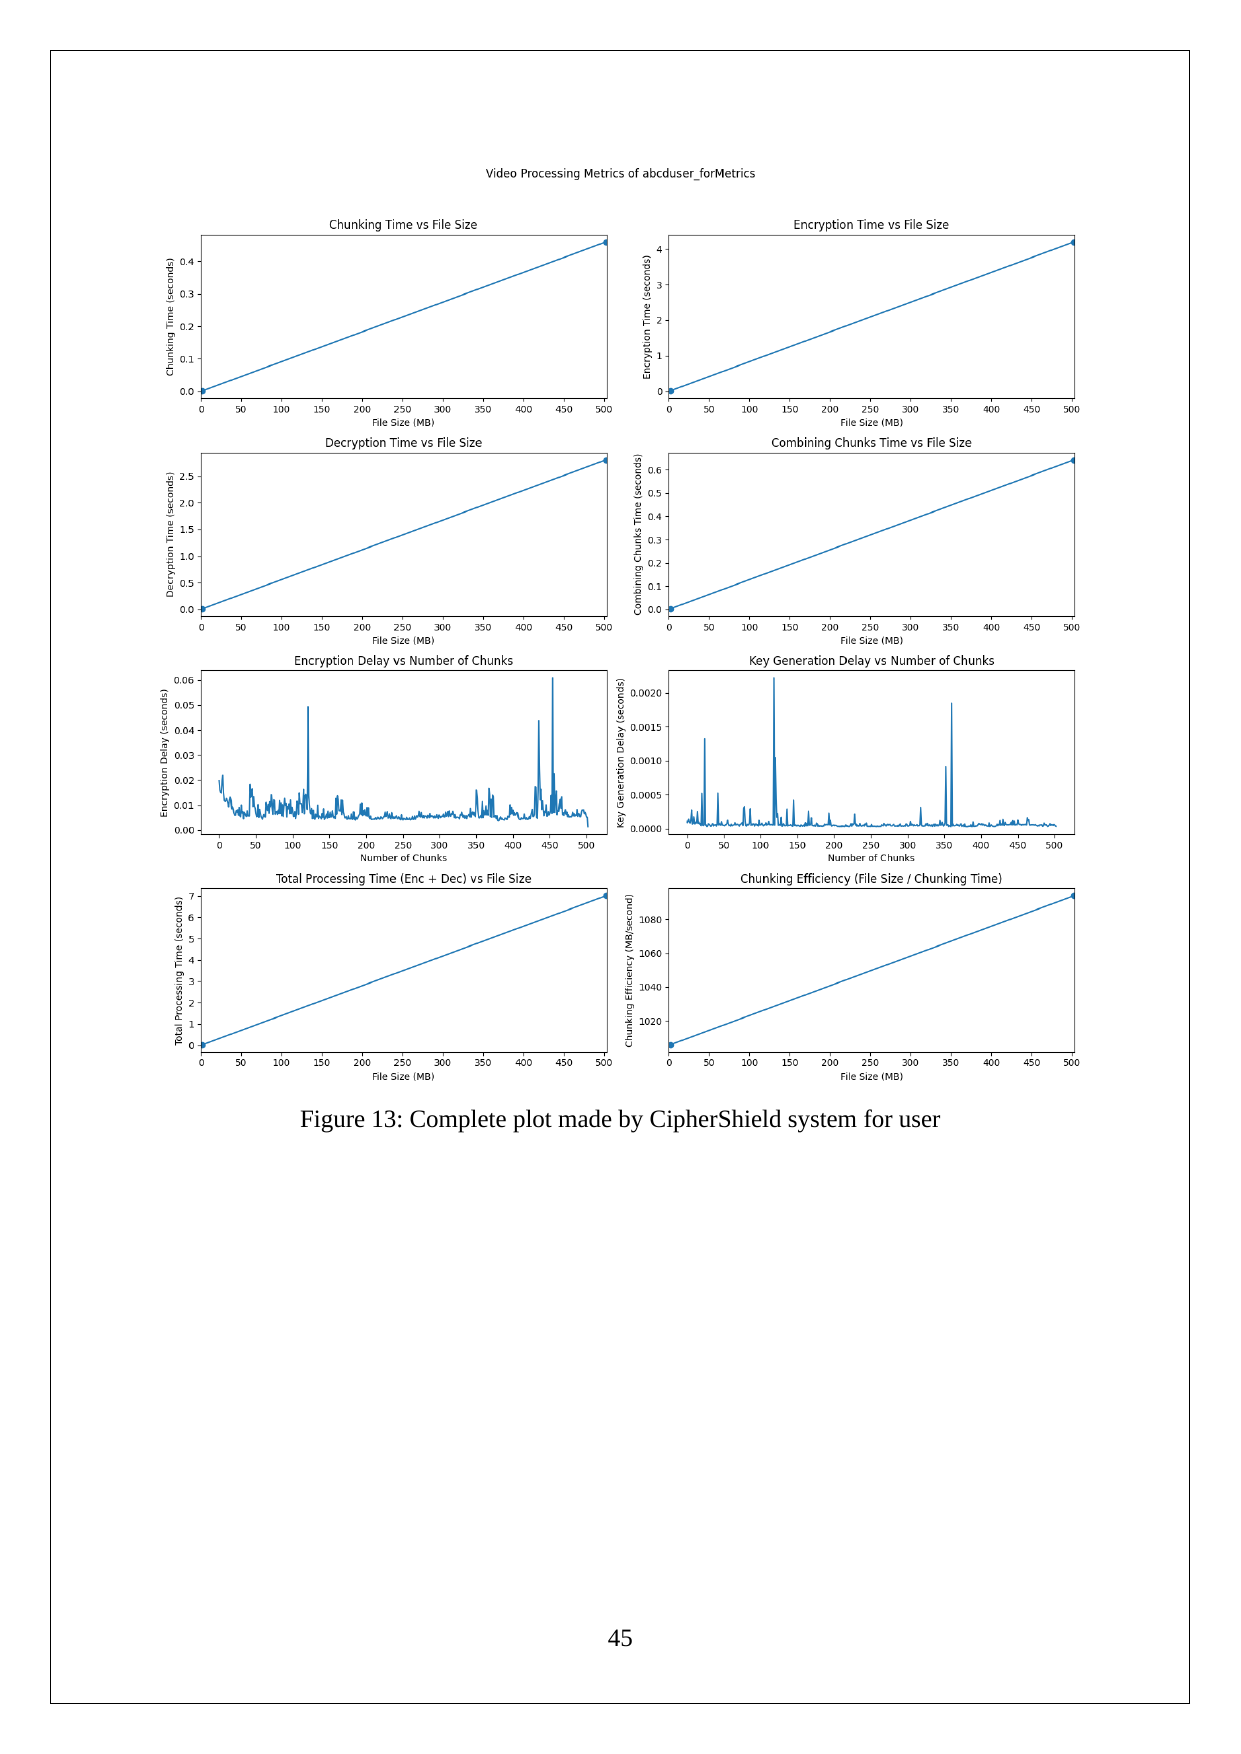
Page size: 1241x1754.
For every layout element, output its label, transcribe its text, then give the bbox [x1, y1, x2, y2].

text Figure 13: Complete plot made by CipherShield system for user [150, 1104, 1090, 1133]
picture [150, 150, 1091, 1091]
